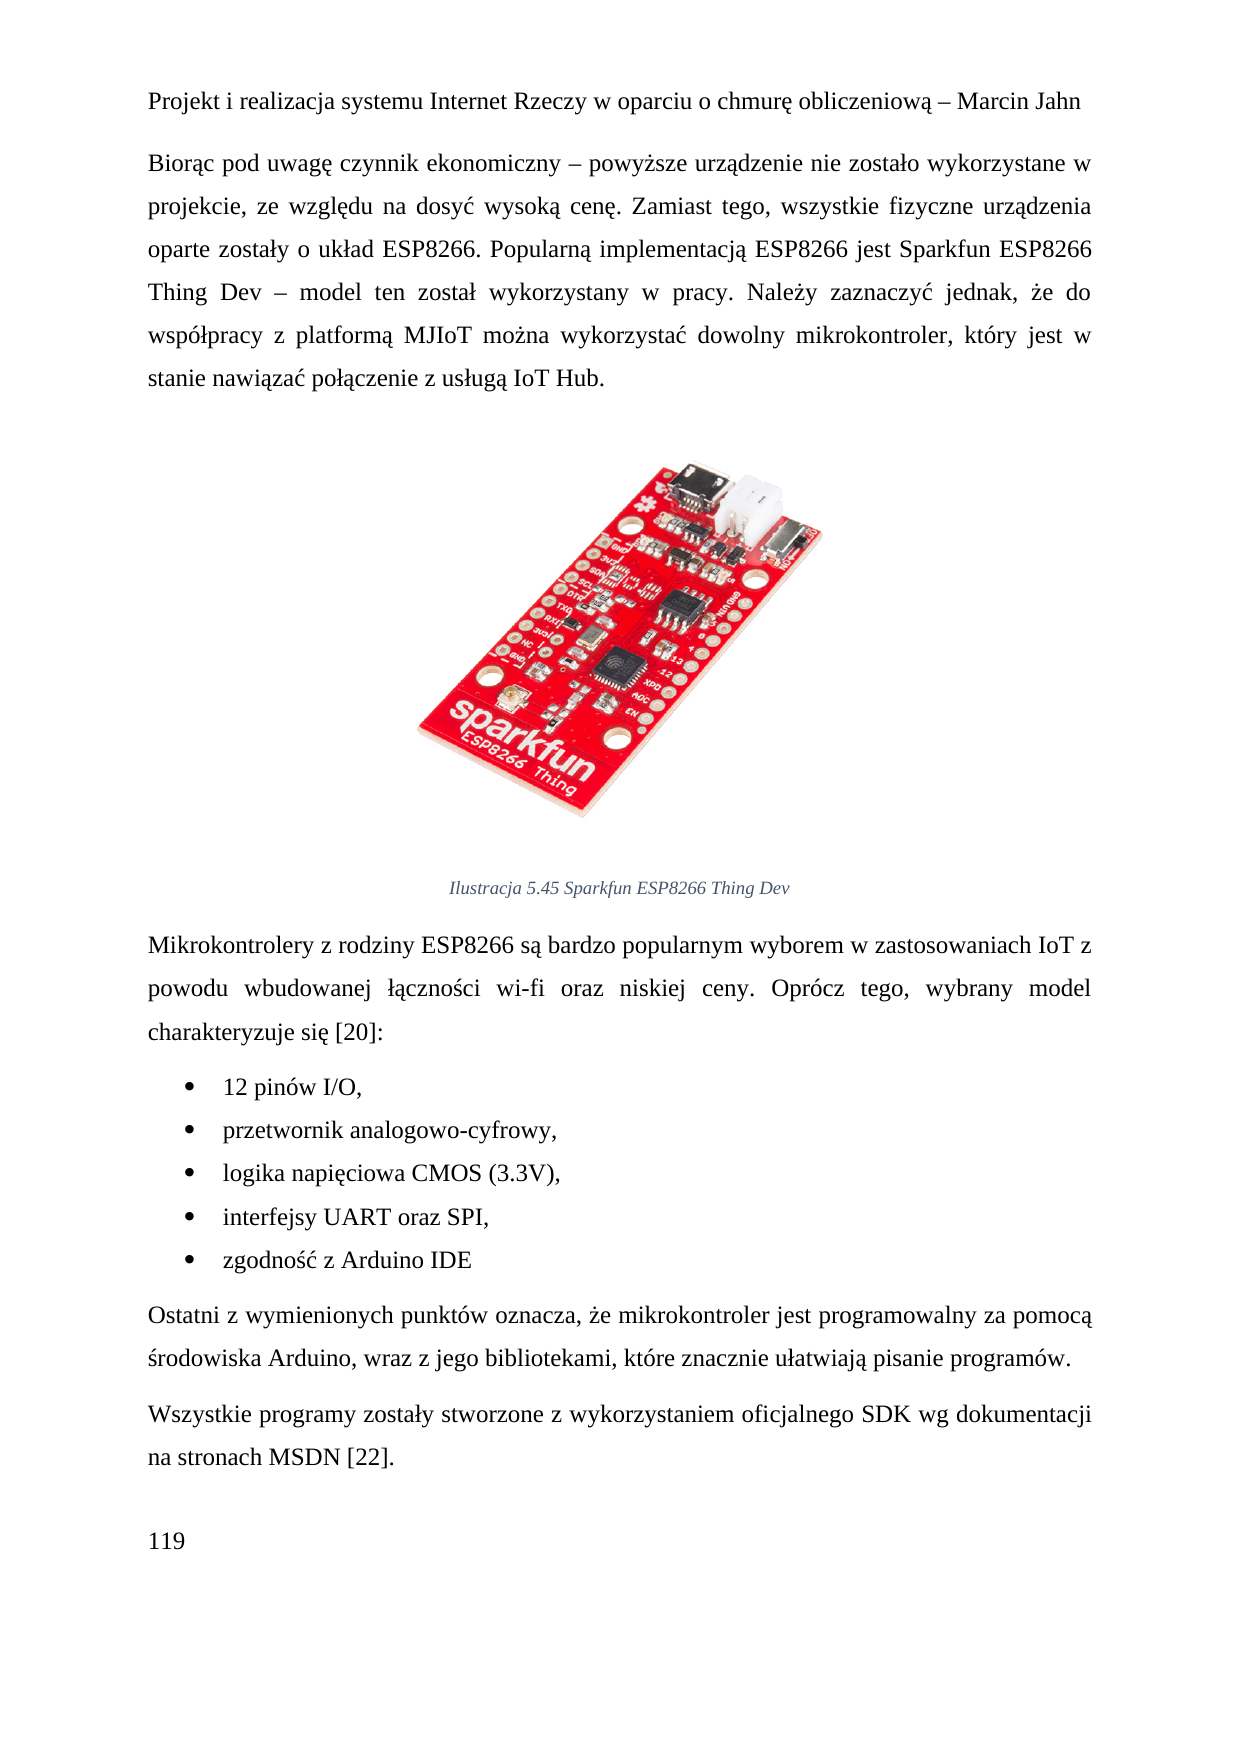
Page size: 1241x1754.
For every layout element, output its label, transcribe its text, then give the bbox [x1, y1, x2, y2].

list 12 pinów I/O, [185, 1072, 1093, 1101]
list przetwornik analogowo-cyfrowy, [185, 1115, 1093, 1144]
list zgodność z Arduino IDE [185, 1245, 1093, 1273]
picture [404, 418, 836, 851]
text Mikrokontrolery z rodziny ESP8266 są bardzo popularnym wyborem w zastosowaniach IoT z powodu wbudowanej łączności wi-fi oraz niskiej ceny. Oprócz tego, wybrany model charakteryzuje się [20]: [148, 930, 1093, 1045]
text Biorąc pod uwagę czynnik ekonomiczny – powyższe urządzenie nie zostało wykorzystane w projekcie, ze względu na dosyć wysoką cenę. Zamiast tego, wszystkie fizyczne urządzenia oparte zostały o układ ESP8266. Popularną implementacją ESP8266 jest Sparkfun ESP8266 Thing Dev – model ten został wykorzystany w pracy. Należy zaznaczyć jednak, że do współpracy z platformą MJIoT można wykorzystać dowolny mikrokontroler, który jest w stanie nawiązać połączenie z usługą IoT Hub. [148, 148, 1093, 392]
text Ilustracja 5.2 Sparkfun ESP8266 Thing Dev [148, 877, 1093, 899]
text Ostatni z wymienionych punktów oznacza, że mikrokontroler jest programowalny za pomocą środowiska Arduino, wraz z jego bibliotekami, które znacznie ułatwiają pisanie programów. [148, 1300, 1093, 1372]
list logika napięciowa CMOS (3.3V), [185, 1158, 1093, 1187]
text Wszystkie programy zostały stworzone z wykorzystaniem oficjalnego SDK wg dokumentacji na stronach MSDN [22]. [148, 1399, 1093, 1471]
list interfejsy UART oraz SPI, [185, 1202, 1093, 1230]
